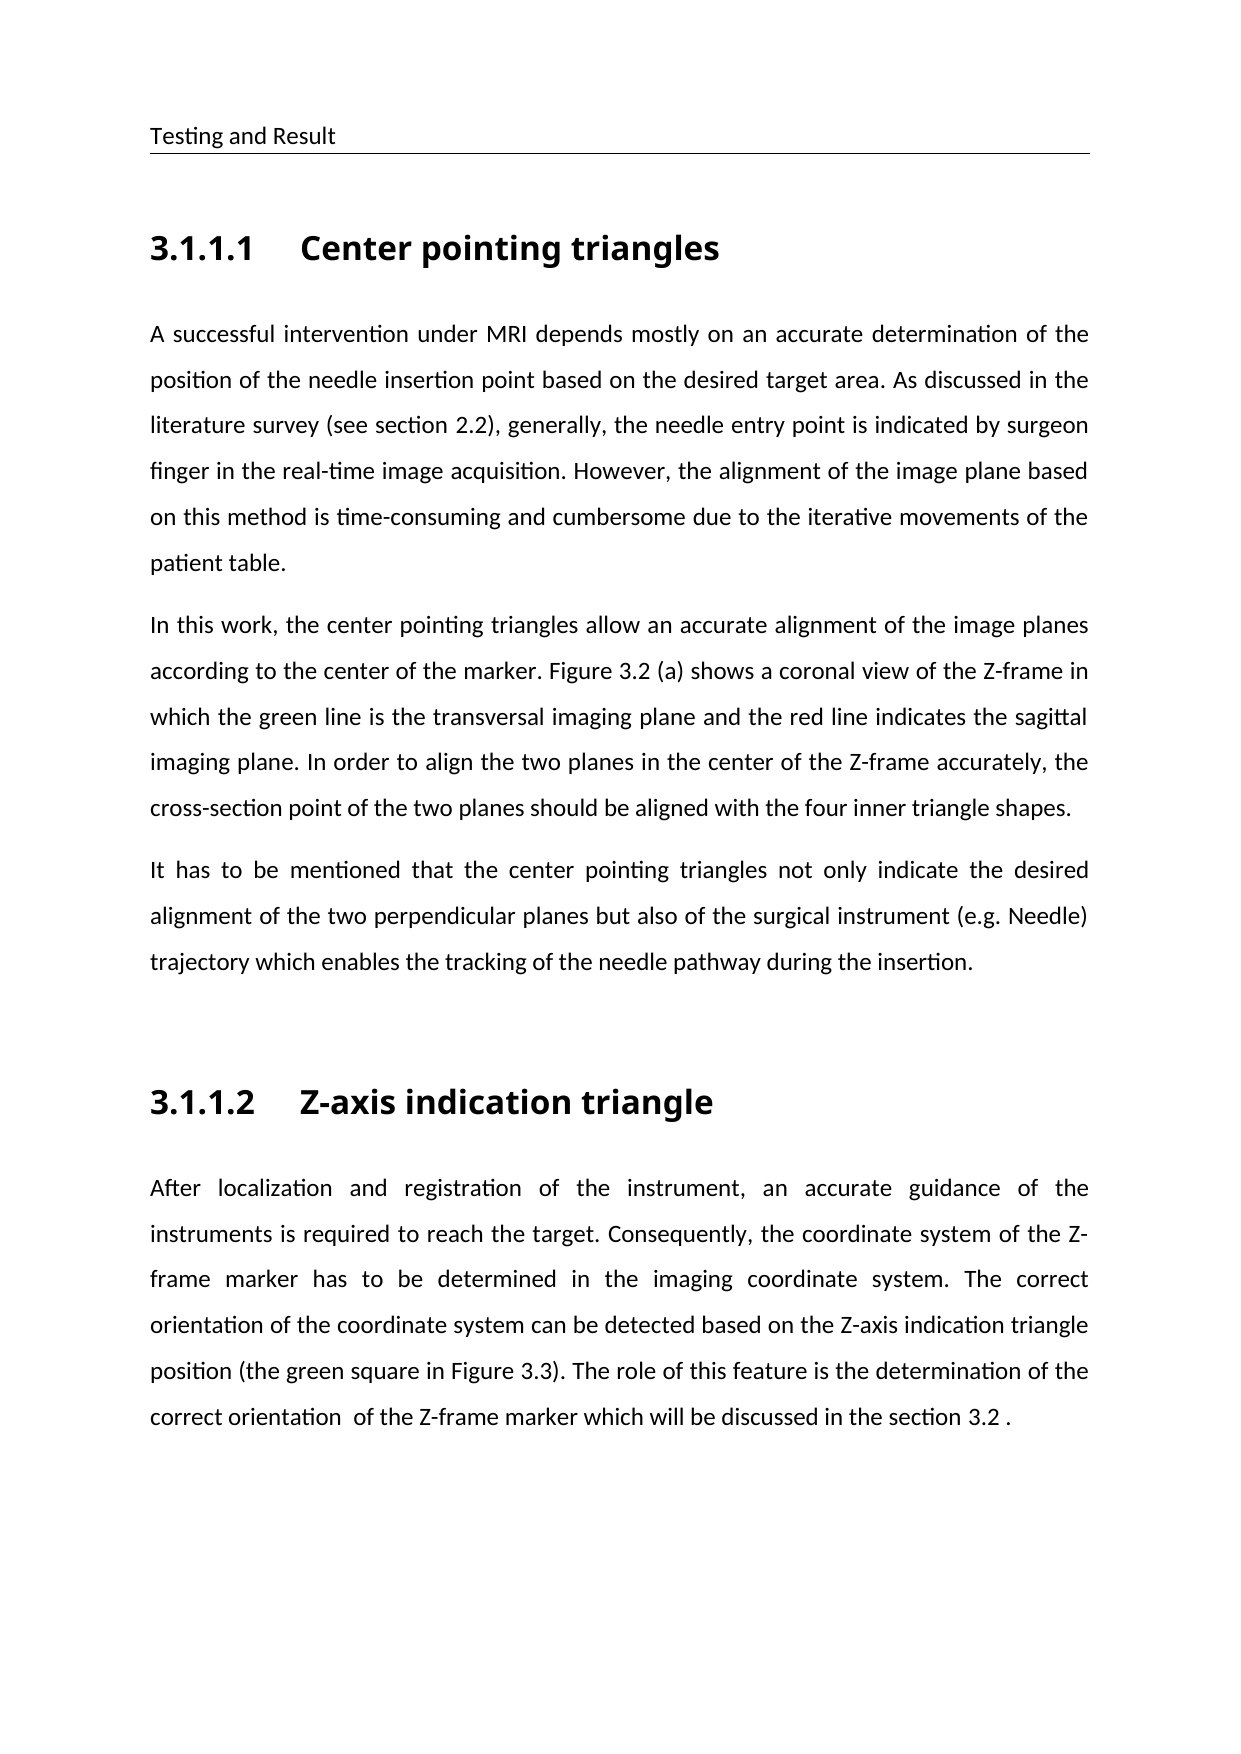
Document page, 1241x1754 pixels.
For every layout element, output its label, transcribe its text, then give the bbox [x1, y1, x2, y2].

text After localization and registration of the instrument, an accurate guidance of the instruments is required to reach the target. Consequently, the coordinate system of the Z-frame marker has to be determined in the imaging coordinate system. The correct orientation of the coordinate system can be detected based on the Z-axis indication triangle position (the green square in Figure 3.3). The role of this feature is the determination of the correct orientation of the Z-frame marker which will be discussed in the section ‎3.2 . [150, 1172, 1090, 1431]
subtitle Z-axis indication triangle [150, 1079, 1090, 1124]
text In this work, the center pointing triangles allow an accurate alignment of the image planes according to the center of the marker. Figure 3.2 (a) shows a coronal view of the Z-frame in which the green line is the transversal imaging plane and the red line indicates the sagittal imaging plane. In order to align the two planes in the center of the Z-frame accurately, the cross-section point of the two planes should be aligned with the four inner triangle shapes. [150, 609, 1090, 823]
subtitle Center pointing triangles [150, 225, 1090, 270]
text A successful intervention under MRI depends mostly on an accurate determination of the position of the needle insertion point based on the desired target area. As discussed in the literature survey (see section ‎2.2), generally, the needle entry point is indicated by surgeon finger in the real-time image acquisition. However, the alignment of the image plane based on this method is time-consuming and cumbersome due to the iterative movements of the patient table. [150, 318, 1090, 577]
text It has to be mentioned that the center pointing triangles not only indicate the desired alignment of the two perpendicular planes but also of the surgical instrument (e.g. Needle) trajectory which enables the tracking of the needle pathway during the insertion. [150, 854, 1090, 976]
